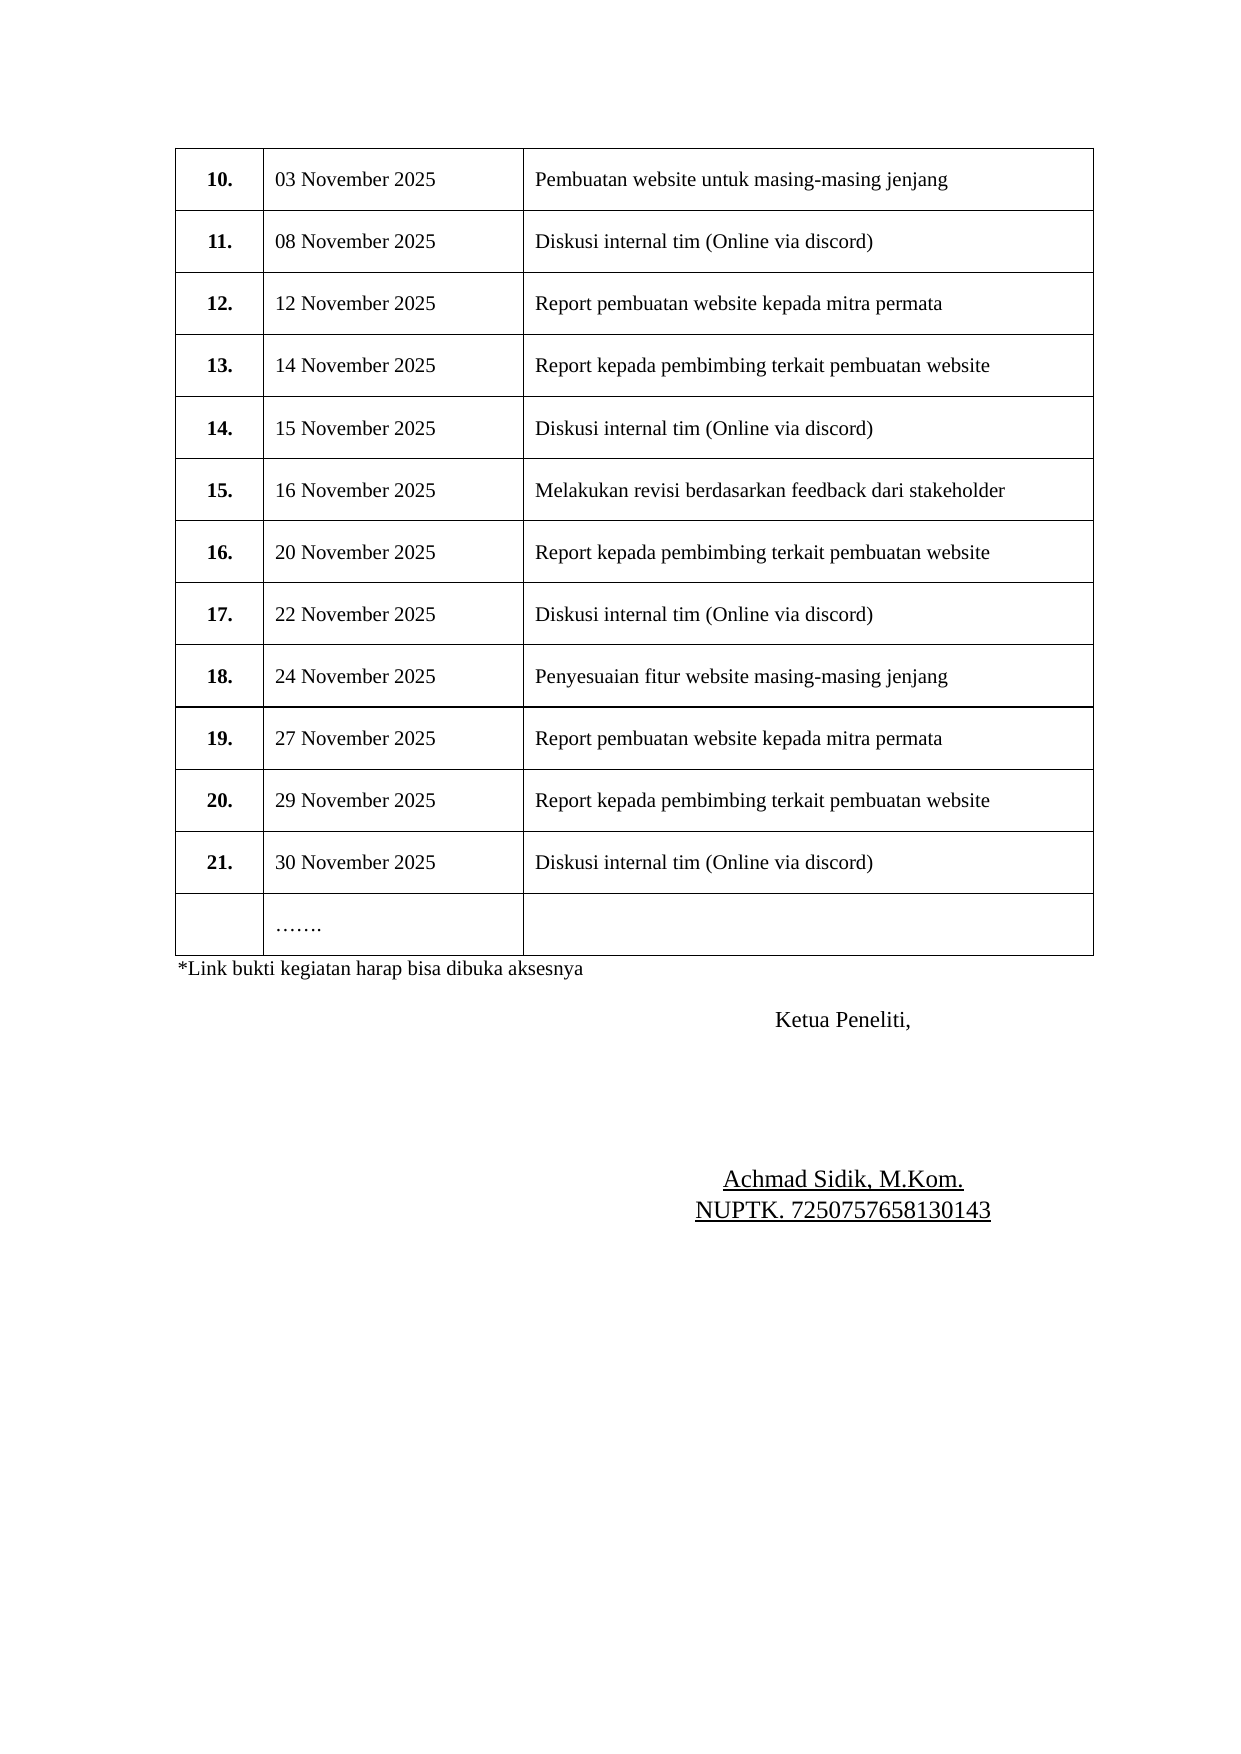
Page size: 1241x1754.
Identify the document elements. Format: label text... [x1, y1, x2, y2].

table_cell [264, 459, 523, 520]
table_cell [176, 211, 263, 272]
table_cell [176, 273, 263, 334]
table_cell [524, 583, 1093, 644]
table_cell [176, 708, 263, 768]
text *Link bukti kegiatan harap bisa dibuka aksesnya [177, 956, 1092, 980]
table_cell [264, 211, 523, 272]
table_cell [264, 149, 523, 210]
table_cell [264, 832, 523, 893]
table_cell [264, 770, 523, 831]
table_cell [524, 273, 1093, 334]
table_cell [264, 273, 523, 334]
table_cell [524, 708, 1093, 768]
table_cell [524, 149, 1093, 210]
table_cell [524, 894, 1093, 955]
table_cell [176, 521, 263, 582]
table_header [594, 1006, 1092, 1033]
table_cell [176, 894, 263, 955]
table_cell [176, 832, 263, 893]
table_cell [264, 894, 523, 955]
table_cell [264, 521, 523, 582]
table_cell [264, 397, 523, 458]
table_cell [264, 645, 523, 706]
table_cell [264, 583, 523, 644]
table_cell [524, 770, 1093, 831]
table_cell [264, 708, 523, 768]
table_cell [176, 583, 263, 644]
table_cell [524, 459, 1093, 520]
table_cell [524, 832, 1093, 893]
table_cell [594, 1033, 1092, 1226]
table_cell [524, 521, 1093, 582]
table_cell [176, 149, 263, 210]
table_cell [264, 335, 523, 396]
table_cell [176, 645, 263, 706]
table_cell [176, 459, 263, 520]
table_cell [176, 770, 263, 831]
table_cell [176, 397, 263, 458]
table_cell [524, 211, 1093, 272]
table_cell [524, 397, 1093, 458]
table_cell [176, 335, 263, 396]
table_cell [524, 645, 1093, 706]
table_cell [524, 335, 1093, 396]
